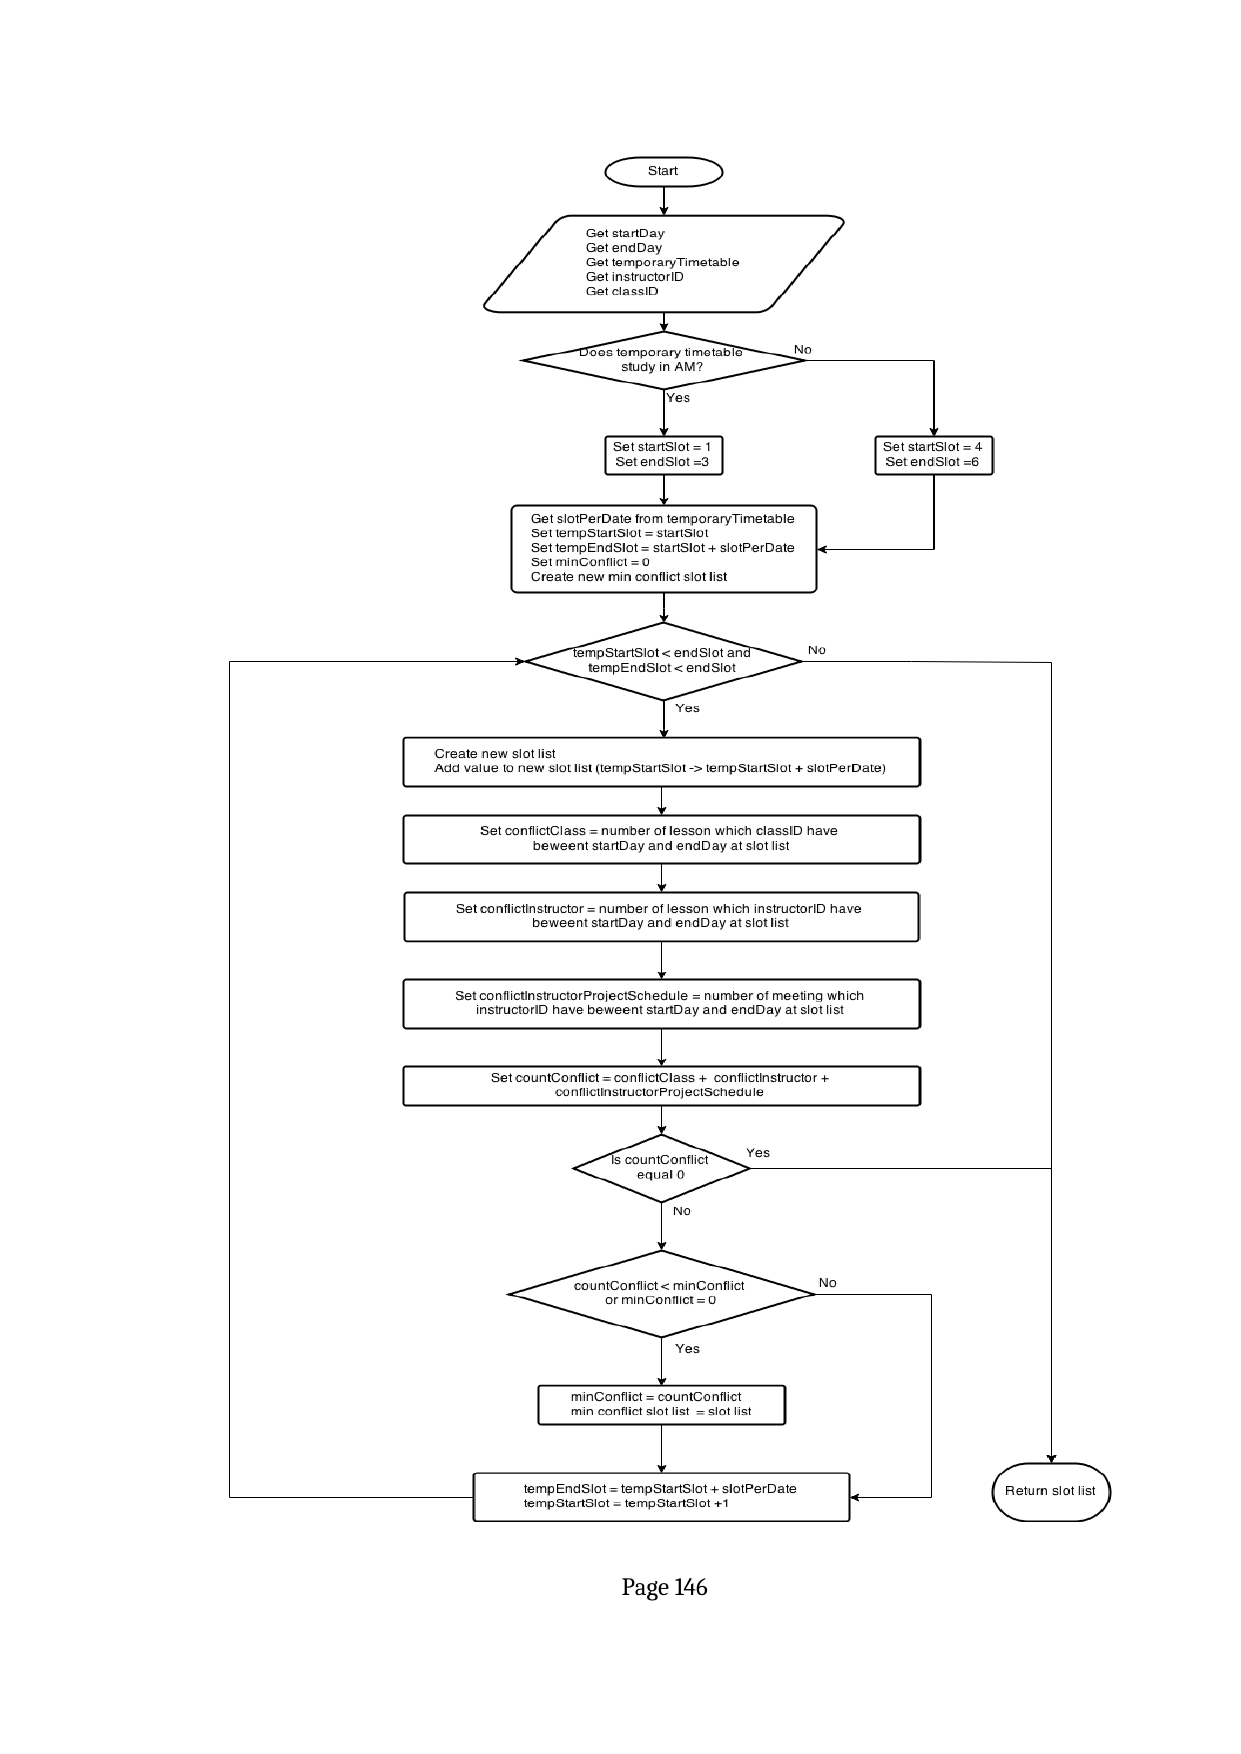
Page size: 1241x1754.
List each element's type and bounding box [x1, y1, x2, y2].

picture [206, 147, 1123, 1532]
